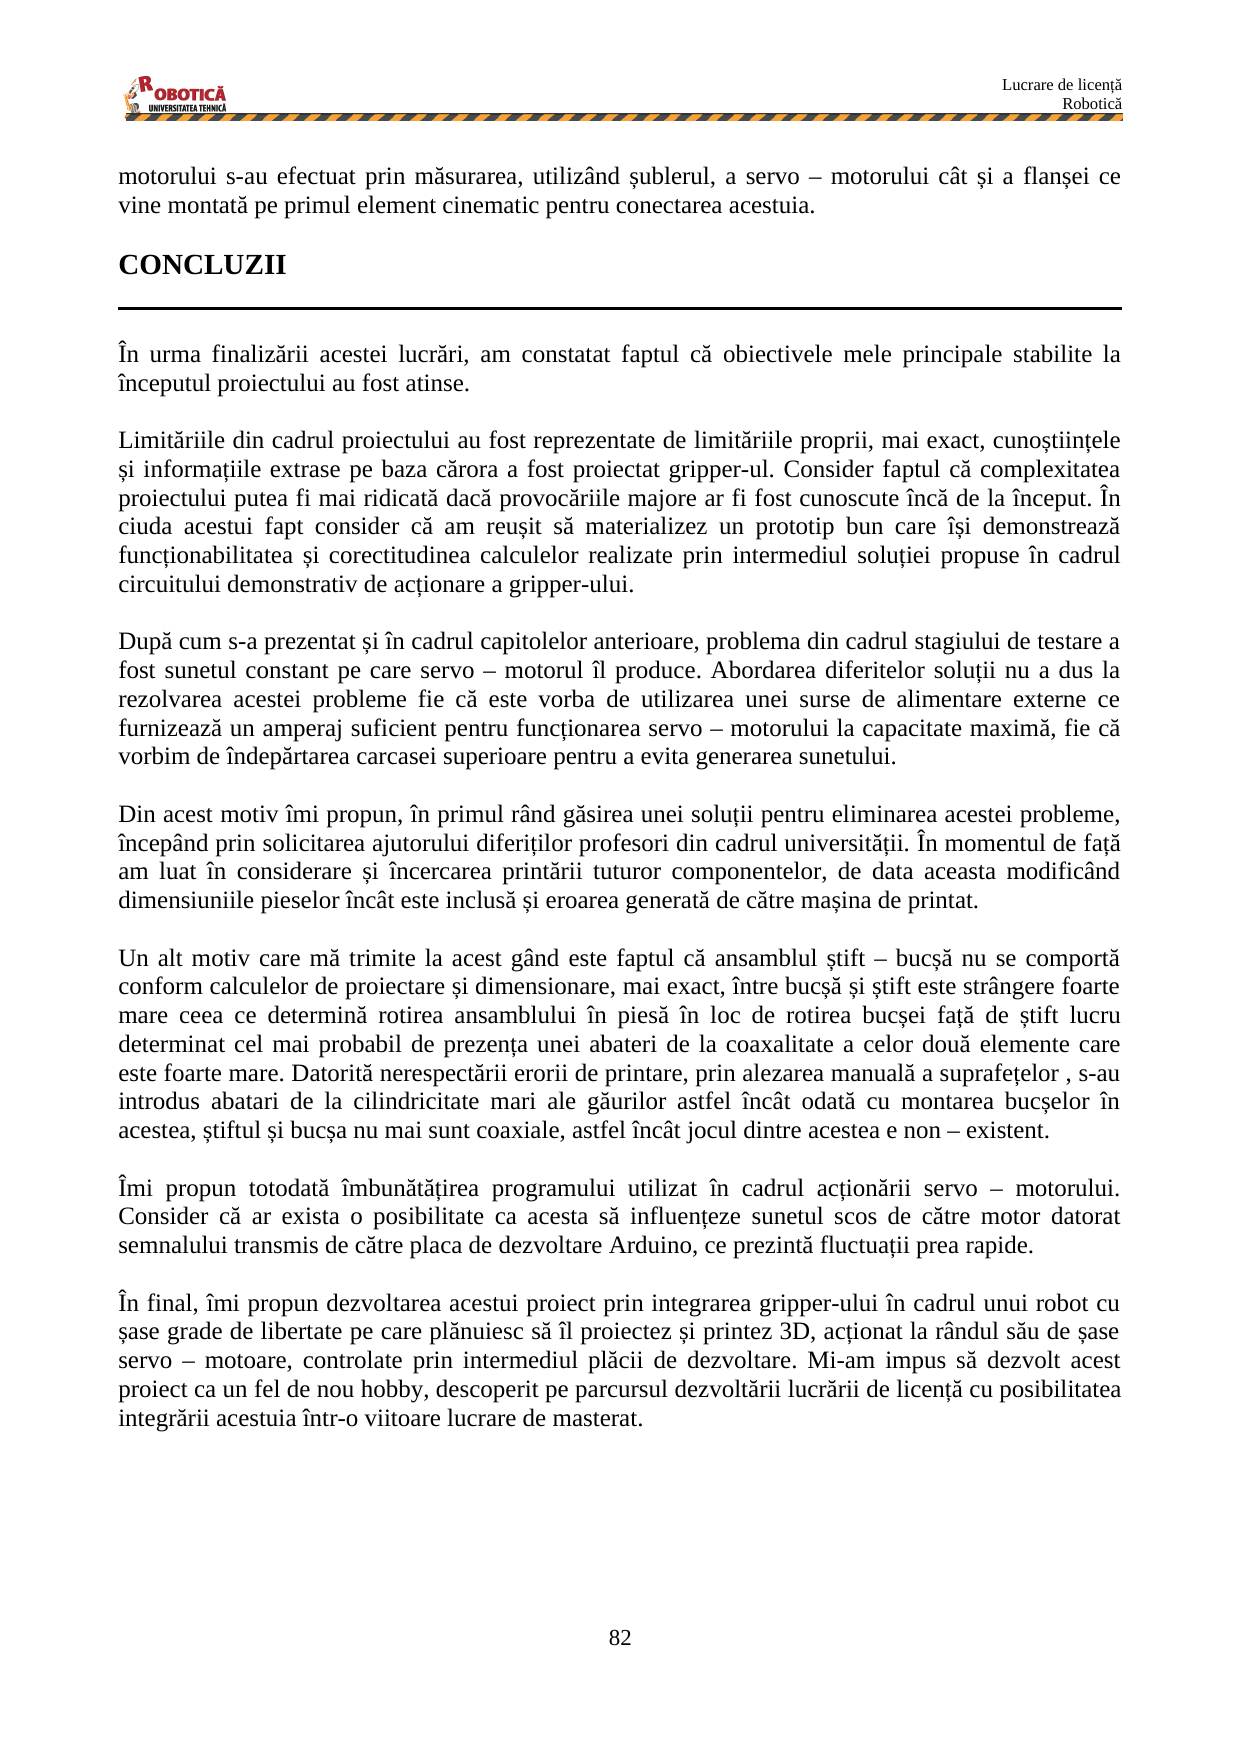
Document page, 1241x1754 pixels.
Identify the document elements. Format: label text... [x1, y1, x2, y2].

text Limităriile din cadrul proiectului au fost reprezentate de limităriile proprii, mai exact, cunoștiințele și informațiile extrase pe baza cărora a fost proiectat gripper-ul. Consider faptul că complexitatea proiectului putea fi mai ridicată dacă provocăriile majore ar fi fost cunoscute încă de la început. În ciuda acestui fapt consider că am reușit să materializez un prototip bun care își demonstrează funcționabilitatea și corectitudinea calculelor realizate prin intermediul soluției propuse în cadrul circuitului demonstrativ de acționare a gripper-ului. [118, 425, 1122, 598]
text CONCLUZII [118, 247, 1122, 281]
text În final, îmi propun dezvoltarea acestui proiect prin integrarea gripper-ului în cadrul unui robot cu șase grade de libertate pe care plănuiesc să îl proiectez și printez 3D, acționat la rândul său de șase servo – motoare, controlate prin intermediul plăcii de dezvoltare. Mi-am impus să dezvolt acest proiect ca un fel de nou hobby, descoperit pe parcursul dezvoltării lucrării de licență cu posibilitatea integrării acestuia într-o viitoare lucrare de masterat. [118, 1288, 1122, 1431]
text Din acest motiv îmi propun, în primul rând găsirea unei soluții pentru eliminarea acestei probleme, începând prin solicitarea ajutorului diferiților profesori din cadrul universității. În momentul de față am luat în considerare și încercarea printării tuturor componentelor, de data aceasta modificând dimensiuniile pieselor încât este inclusă și eroarea generată de către mașina de printat. [118, 799, 1122, 914]
picture [121, 75, 1123, 122]
text În urma finalizării acestei lucrări, am constatat faptul că obiectivele mele principale stabilite la începutul proiectului au fost atinse. [118, 339, 1122, 396]
text Un alt motiv care mă trimite la acest gând este faptul că ansamblul știft – bucșă nu se comportă conform calculelor de proiectare și dimensionare, mai exact, între bucșă și știft este strângere foarte mare ceea ce determină rotirea ansamblului în piesă în loc de rotirea bucșei față de știft lucru determinat cel mai probabil de prezența unei abateri de la coaxalitate a celor două elemente care este foarte mare. Datorită nerespectării erorii de printare, prin alezarea manuală a suprafețelor , s-au introdus abatari de la cilindricitate mari ale găurilor astfel încât odată cu montarea bucșelor în acestea, știftul și bucșa nu mai sunt coaxiale, astfel încât jocul dintre acestea e non – existent. [118, 943, 1122, 1144]
text Îmi propun totodată îmbunătățirea programului utilizat în cadrul acționării servo – motorului. Consider că ar exista o posibilitate ca acesta să influențeze sunetul scos de către motor datorat semnalului transmis de către placa de dezvoltare Arduino, ce prezintă fluctuații prea rapide. [118, 1173, 1122, 1259]
text După cum s-a prezentat și în cadrul capitolelor anterioare, problema din cadrul stagiului de testare a fost sunetul constant pe care servo – motorul îl produce. Abordarea diferitelor soluții nu a dus la rezolvarea acestei probleme fie că este vorba de utilizarea unei surse de alimentare externe ce furnizează un amperaj suficient pentru funcționarea servo – motorului la capacitate maximă, fie că vorbim de îndepărtarea carcasei superioare pentru a evita generarea sunetului. [118, 626, 1122, 770]
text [118, 161, 1122, 219]
